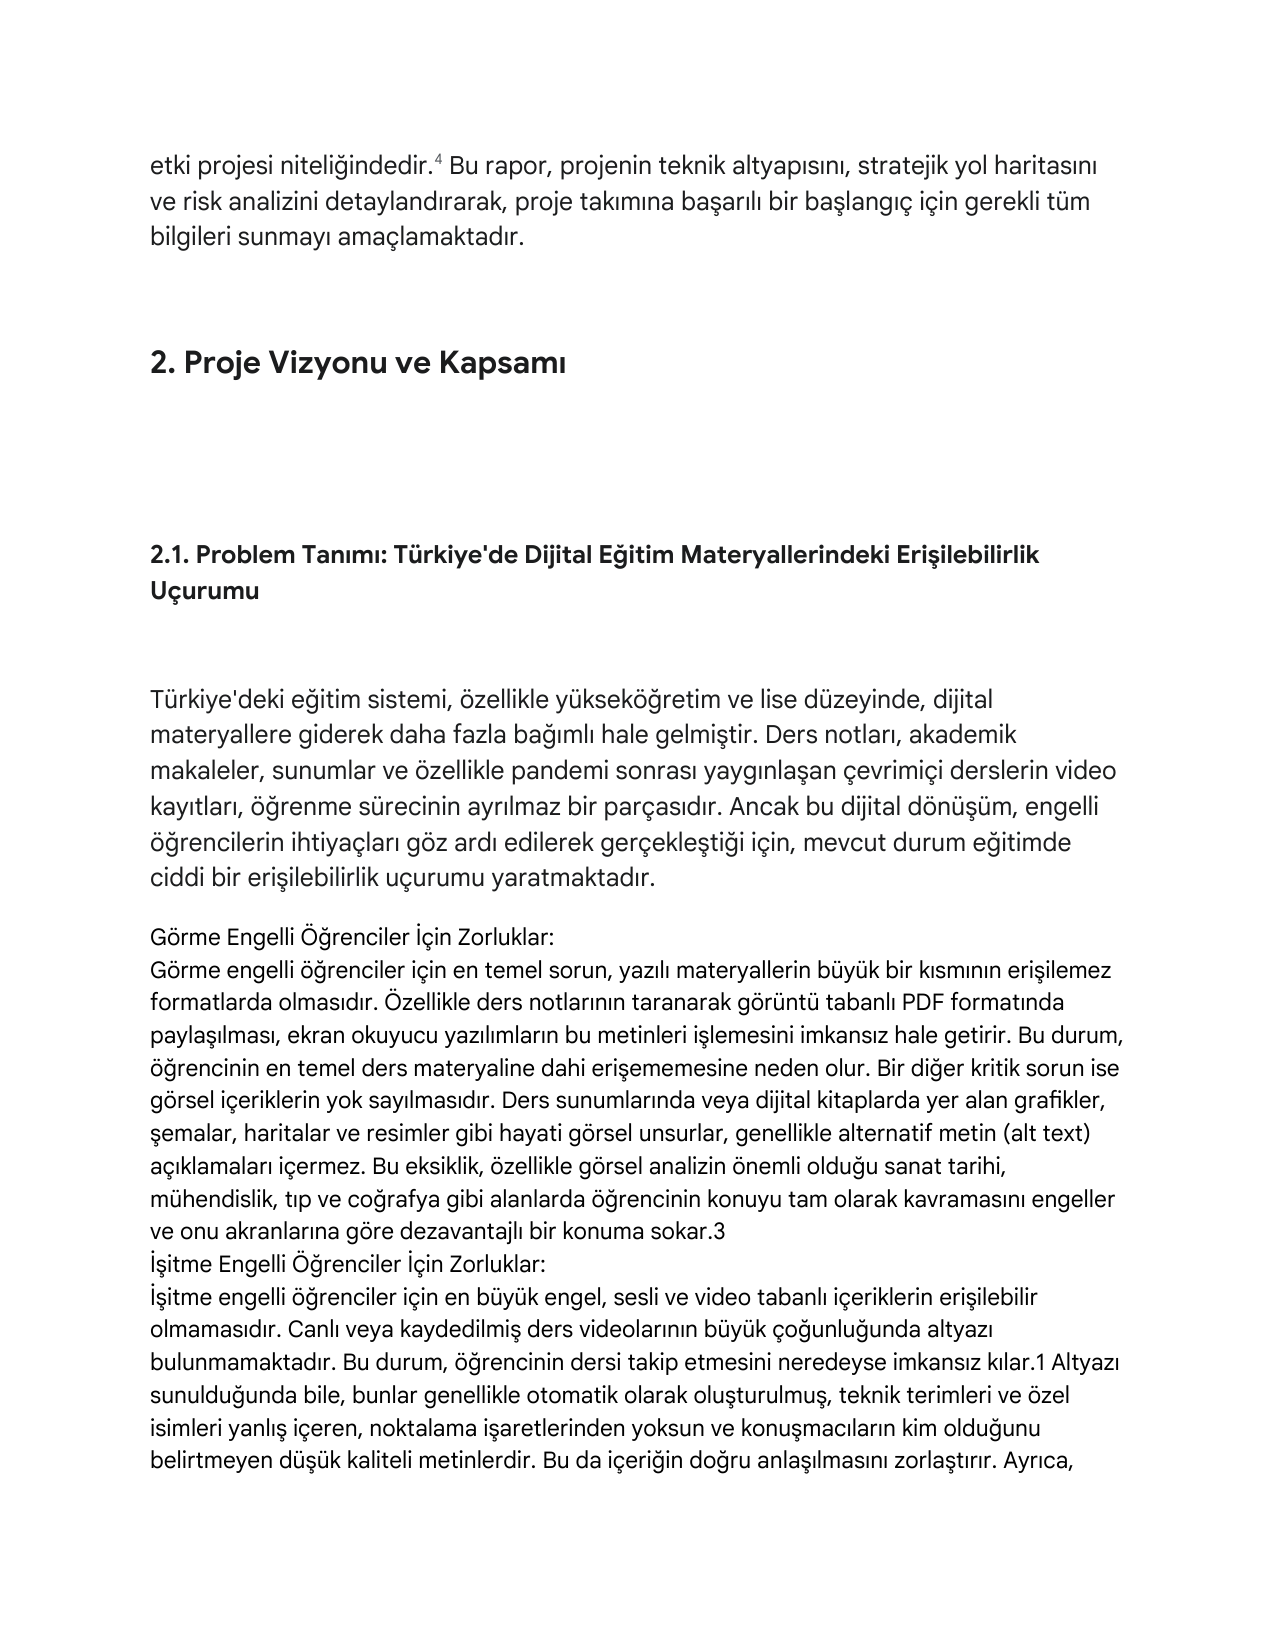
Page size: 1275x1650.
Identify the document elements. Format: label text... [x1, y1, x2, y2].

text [150, 1283, 1125, 1475]
subtitle 2.1. Problem Tanımı: Türkiye'de Dijital Eğitim Materyallerindeki Erişilebilirlik Uçurumu [150, 539, 1125, 606]
text İşitme Engelli Öğrenciler İçin Zorluklar: [150, 1250, 1125, 1279]
text Görme engelli öğrenciler için en temel sorun, yazılı materyallerin büyük bir kısmının erişilemez formatlarda olmasıdır. Özellikle ders notlarının taranarak görüntü tabanlı PDF formatında paylaşılması, ekran okuyucu yazılımların bu metinleri işlemesini imkansız hale getirir. Bu durum, öğrencinin en temel ders materyaline dahi erişememesine neden olur. Bir diğer kritik sorun ise görsel içeriklerin yok sayılmasıdır. Ders sunumlarında veya dijital kitaplarda yer alan grafikler, şemalar, haritalar ve resimler gibi hayati görsel unsurlar, genellikle alternatif metin (alt text) açıklamaları içermez. Bu eksiklik, özellikle görsel analizin önemli olduğu sanat tarihi, mühendislik, tıp ve coğrafya gibi alanlarda öğrencinin konuyu tam olarak kavramasını engeller ve onu akranlarına göre dezavantajlı bir konuma sokar.3 [150, 956, 1125, 1246]
text Görme Engelli Öğrenciler İçin Zorluklar: [150, 923, 1125, 952]
subtitle 2. Proje Vizyonu ve Kapsamı [150, 343, 1125, 382]
text Türkiye'deki eğitim sistemi, özellikle yükseköğretim ve lise düzeyinde, dijital materyallere giderek daha fazla bağımlı hale gelmiştir. Ders notları, akademik makaleler, sunumlar ve özellikle pandemi sonrası yaygınlaşan çevrimiçi derslerin video kayıtları, öğrenme sürecinin ayrılmaz bir parçasıdır. Ancak bu dijital dönüşüm, engelli öğrencilerin ihtiyaçları göz ardı edilerek gerçekleştiği için, mevcut durum eğitimde ciddi bir erişilebilirlik uçurumu yaratmaktadır. [150, 684, 1125, 894]
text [150, 150, 1125, 253]
